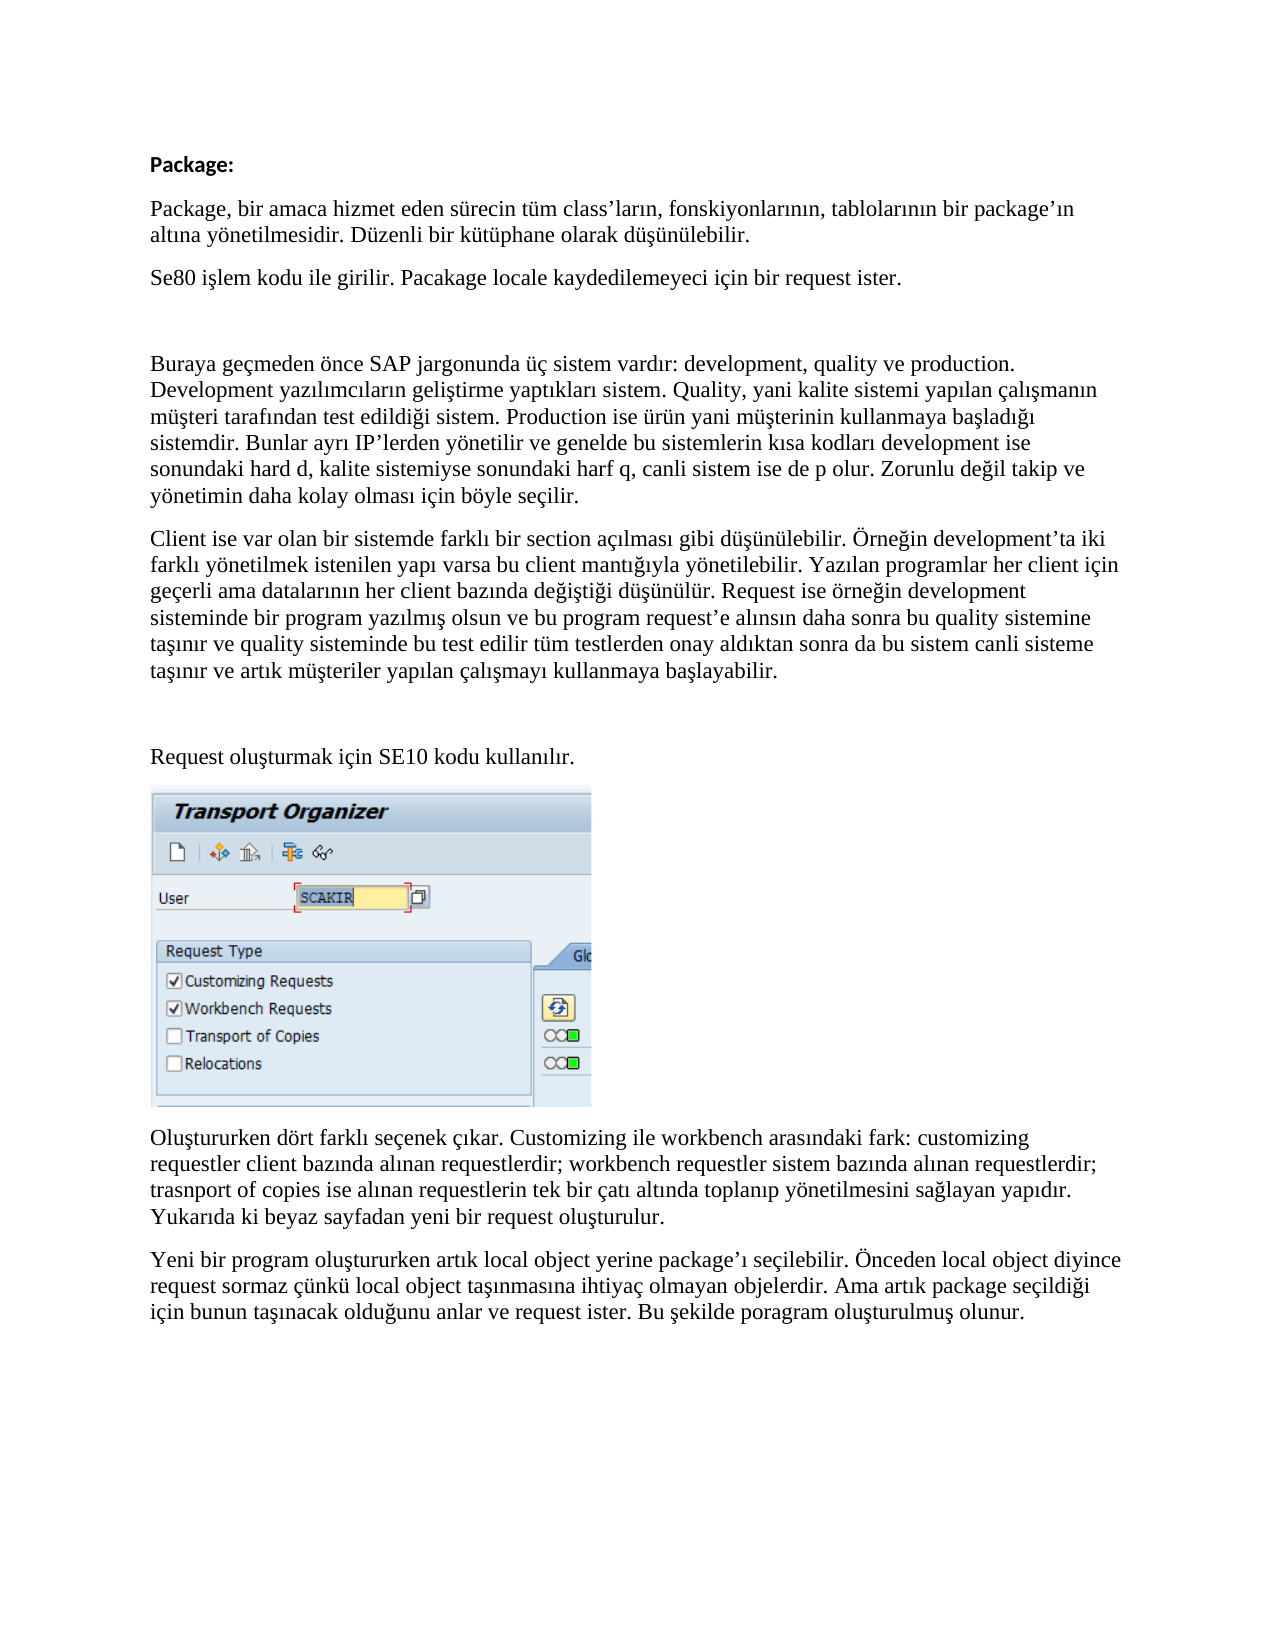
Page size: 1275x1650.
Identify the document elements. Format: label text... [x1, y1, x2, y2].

text Buraya geçmeden önce SAP jargonunda üç sistem vardır: development, quality ve production. Development yazılımcıların geliştirme yaptıkları sistem. Quality, yani kalite sistemi yapılan çalışmanın müşteri tarafından test edildiği sistem. Production ise ürün yani müşterinin kullanmaya başladığı sistemdir. Bunlar ayrı IP’lerden yönetilir ve genelde bu sistemlerin kısa kodları development ise sonundaki hard d, kalite sistemiyse sonundaki harf q, canli sistem ise de p olur. Zorunlu değil takip ve yönetimin daha kolay olması için böyle seçilir. [150, 350, 1125, 508]
text Oluştururken dört farklı seçenek çıkar. Customizing ile workbench arasındaki fark: customizing requestler client bazında alınan requestlerdir; workbench requestler sistem bazında alınan requestlerdir; trasnport of copies ise alınan requestlerin tek bir çatı altında toplanıp yönetilmesini sağlayan yapıdır. Yukarıda ki beyaz sayfadan yeni bir request oluşturulur. [150, 1124, 1125, 1229]
text Yeni bir program oluştururken artık local object yerine package’ı seçilebilir. Önceden local object diyince request sormaz çünkü local object taşınmasına ihtiyaç olmayan objelerdir. Ama artık package seçildiği için bunun taşınacak olduğunu anlar ve request ister. Bu şekilde poragram oluşturulmuş olunur. [150, 1246, 1125, 1325]
text Package: [150, 150, 1125, 178]
picture [150, 785, 592, 1107]
text Request oluşturmak için SE10 kodu kullanılır. [150, 743, 1125, 769]
text Se80 işlem kodu ile girilir. Pacakage locale kaydedilemeyeci için bir request ister. [150, 264, 1125, 290]
text Package, bir amaca hizmet eden sürecin tüm class’ların, fonskiyonlarının, tablolarının bir package’ın altına yönetilmesidir. Düzenli bir kütüphane olarak düşünülebilir. [150, 195, 1125, 247]
text Client ise var olan bir sistemde farklı bir section açılması gibi düşünülebilir. Örneğin development’ta iki farklı yönetilmek istenilen yapı varsa bu client mantığıyla yönetilebilir. Yazılan programlar her client için geçerli ama datalarının her client bazında değiştiği düşünülür. Request ise örneğin development sisteminde bir program yazılmış olsun ve bu program request’e alınsın daha sonra bu quality sistemine taşınır ve quality sisteminde bu test edilir tüm testlerden onay aldıktan sonra da bu sistem canli sisteme taşınır ve artık müşteriler yapılan çalışmayı kullanmaya başlayabilir. [150, 525, 1125, 683]
